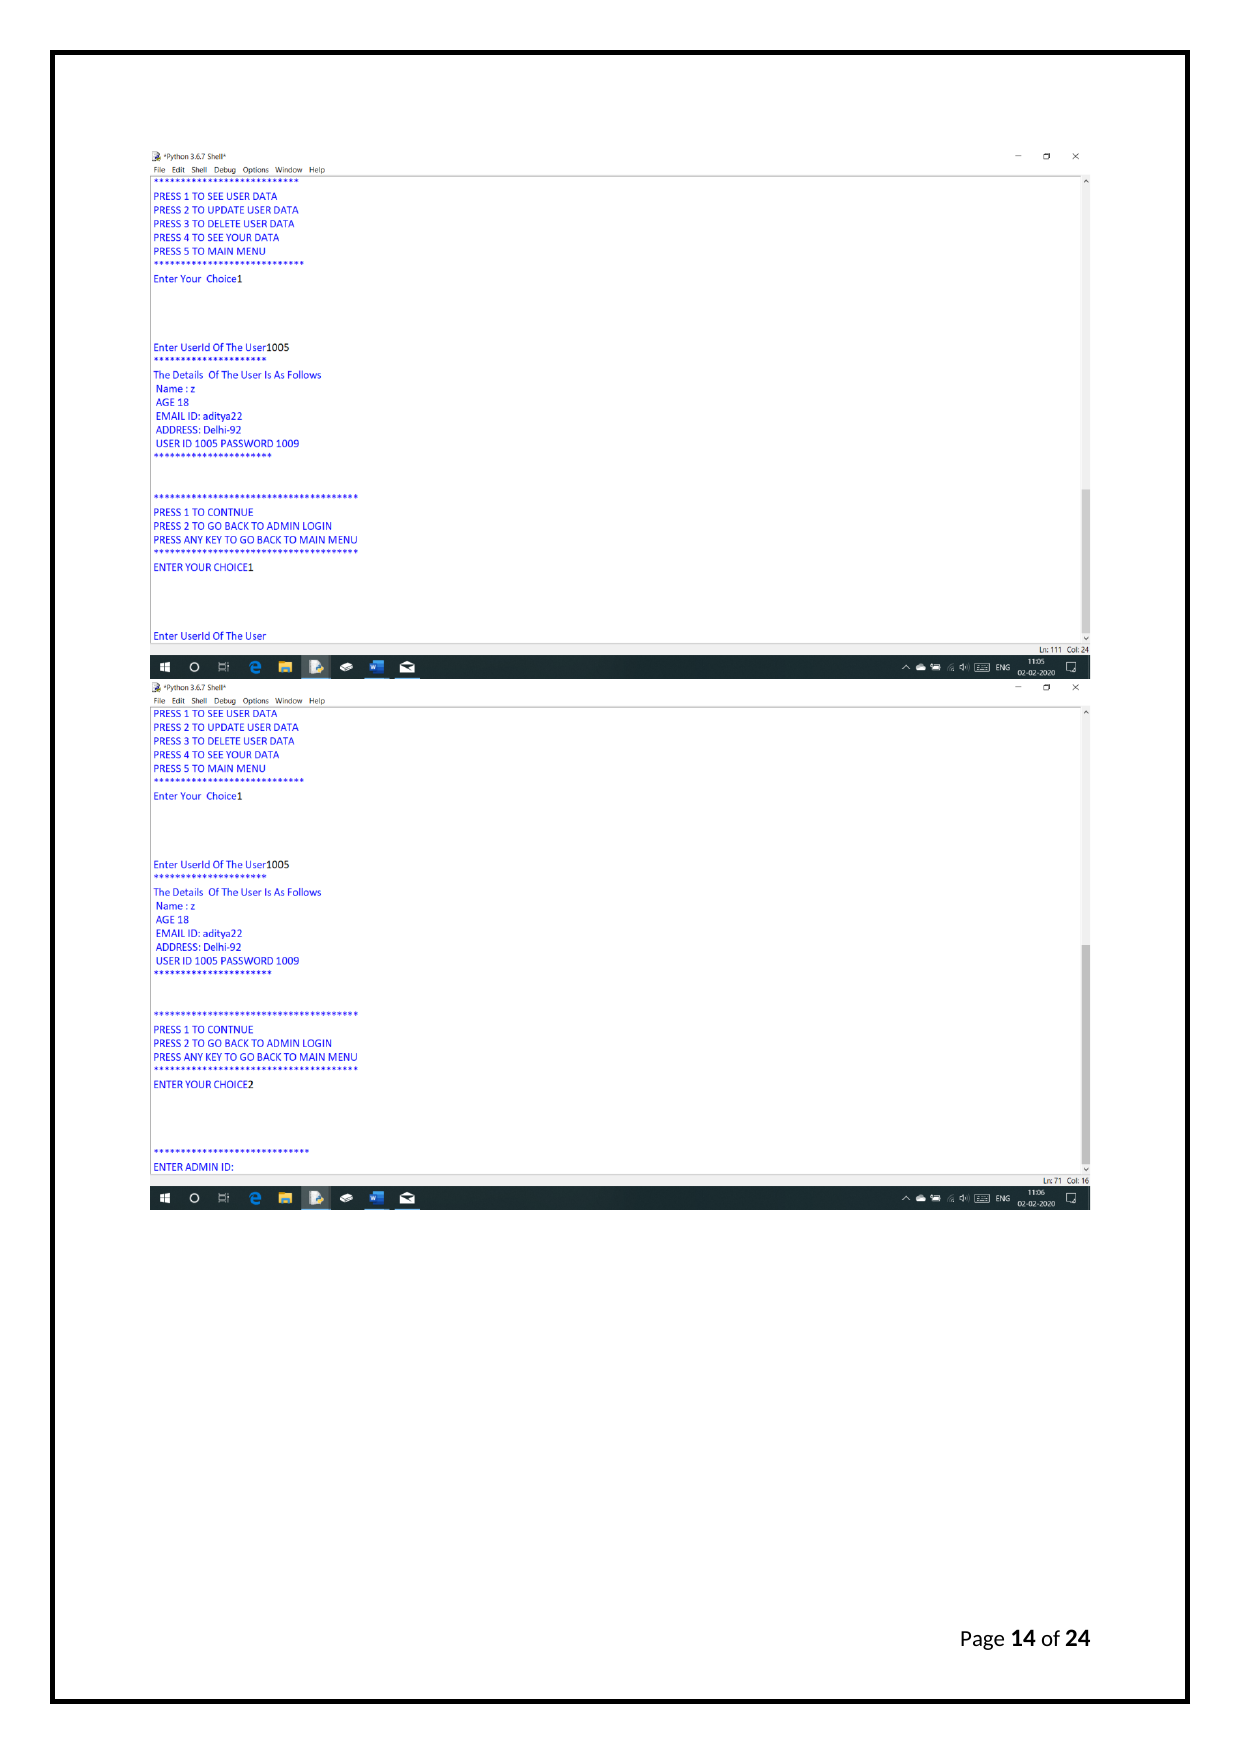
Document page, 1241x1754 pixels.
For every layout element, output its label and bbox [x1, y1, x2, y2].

picture [150, 150, 1091, 679]
picture [150, 681, 1091, 1210]
